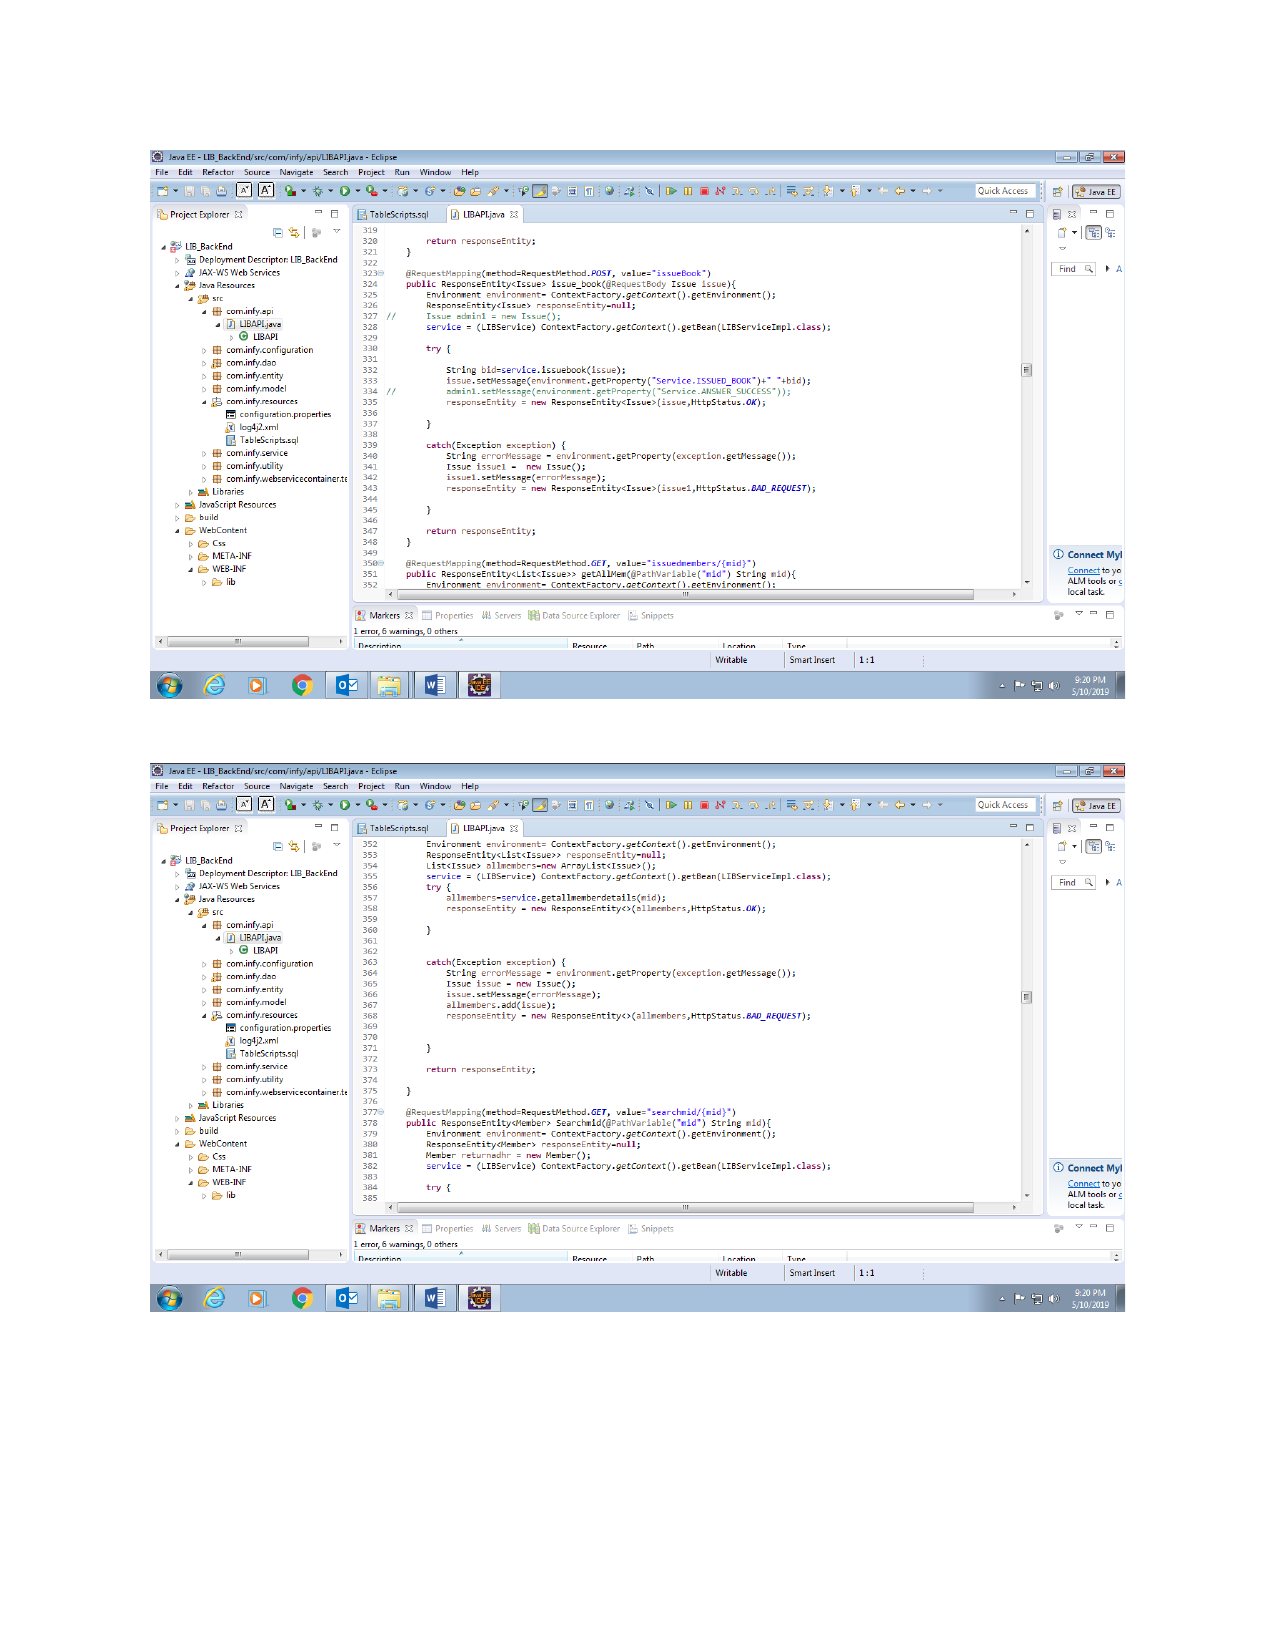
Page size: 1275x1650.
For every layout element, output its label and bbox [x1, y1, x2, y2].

picture [150, 763, 1125, 1312]
picture [150, 150, 1125, 699]
